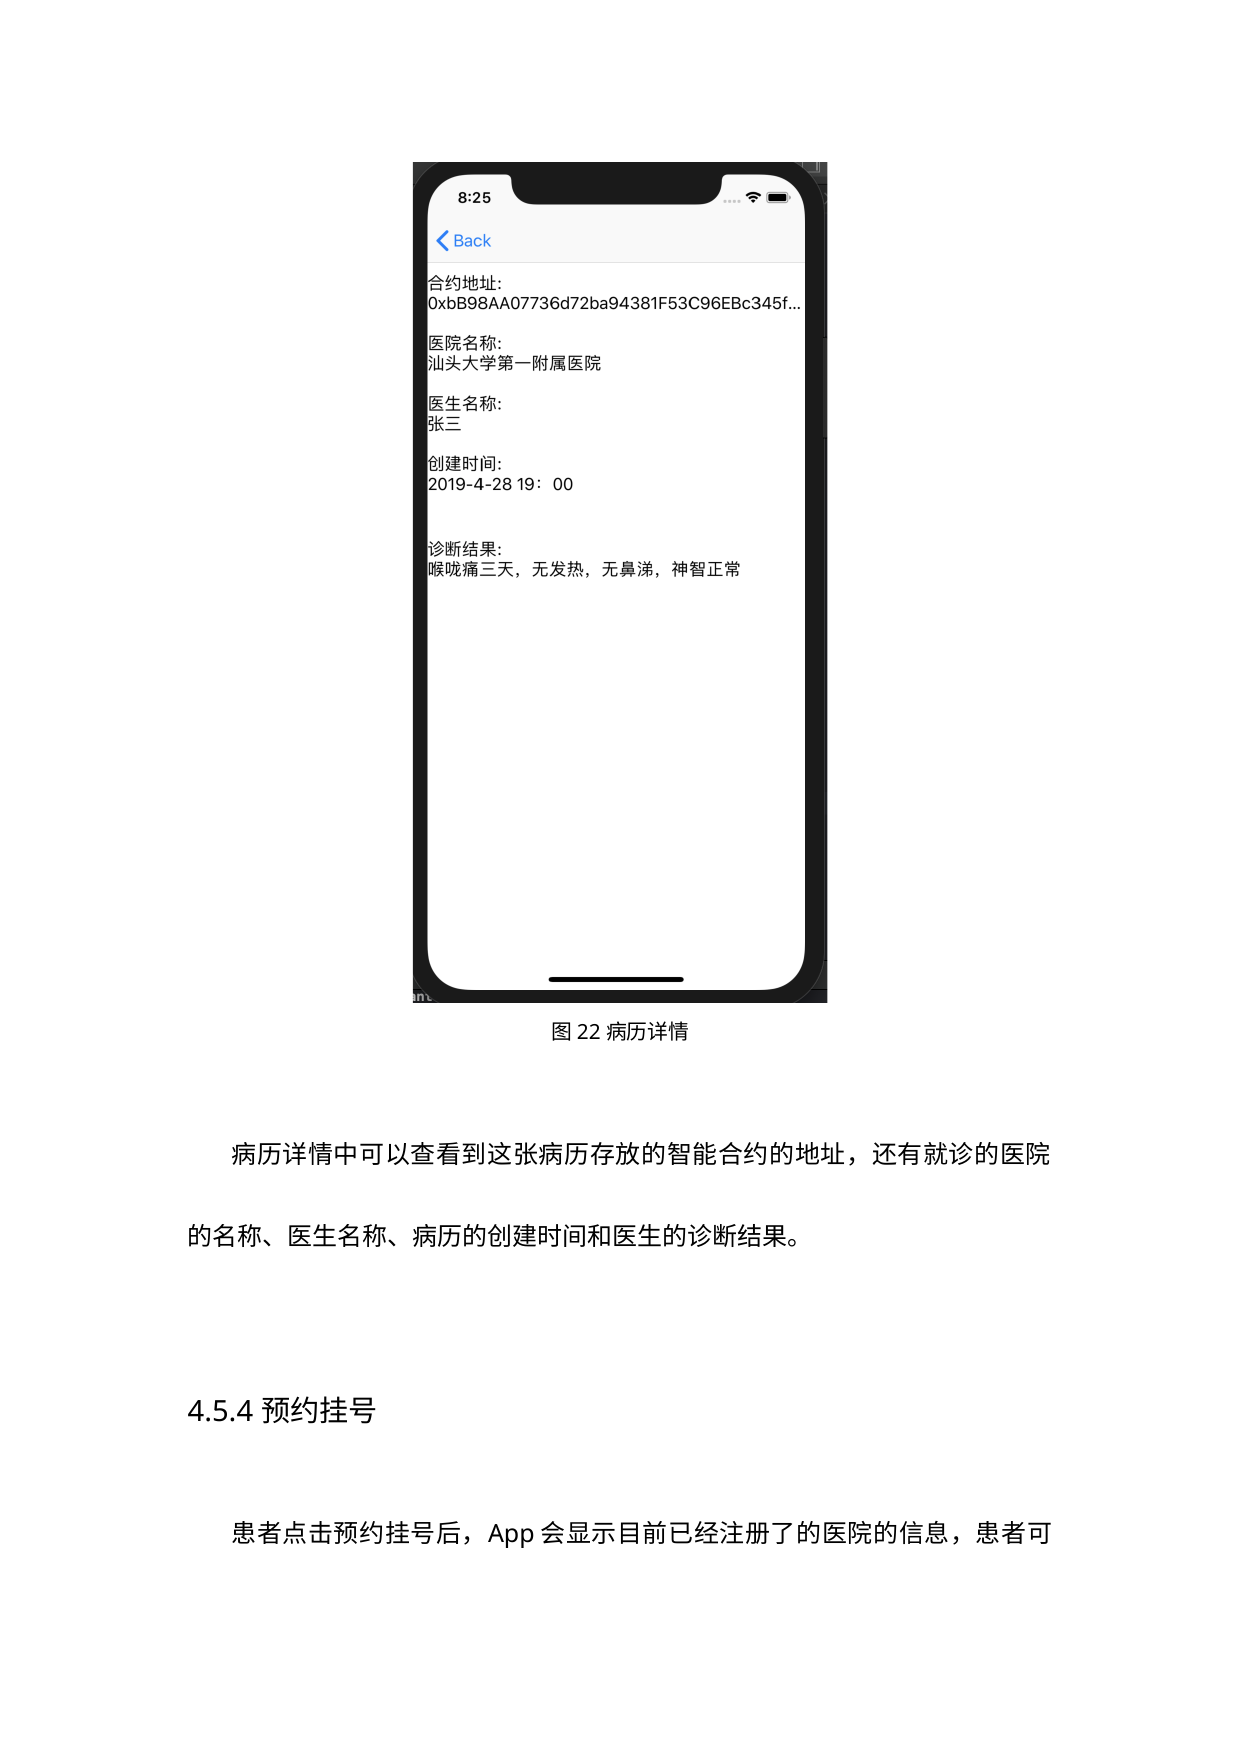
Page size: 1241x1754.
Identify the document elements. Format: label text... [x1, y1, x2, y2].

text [187, 1499, 1053, 1564]
subtitle 4.5.4 预约挂号 [187, 1376, 1053, 1441]
text 图 22 病历详情 [187, 1014, 1053, 1047]
picture [412, 162, 828, 1003]
text 病历详情中可以查看到这张病历存放的智能合约的地址，还有就诊的医院的名称、医生名称、病历的创建时间和医生的诊断结果。 [187, 1120, 1053, 1267]
